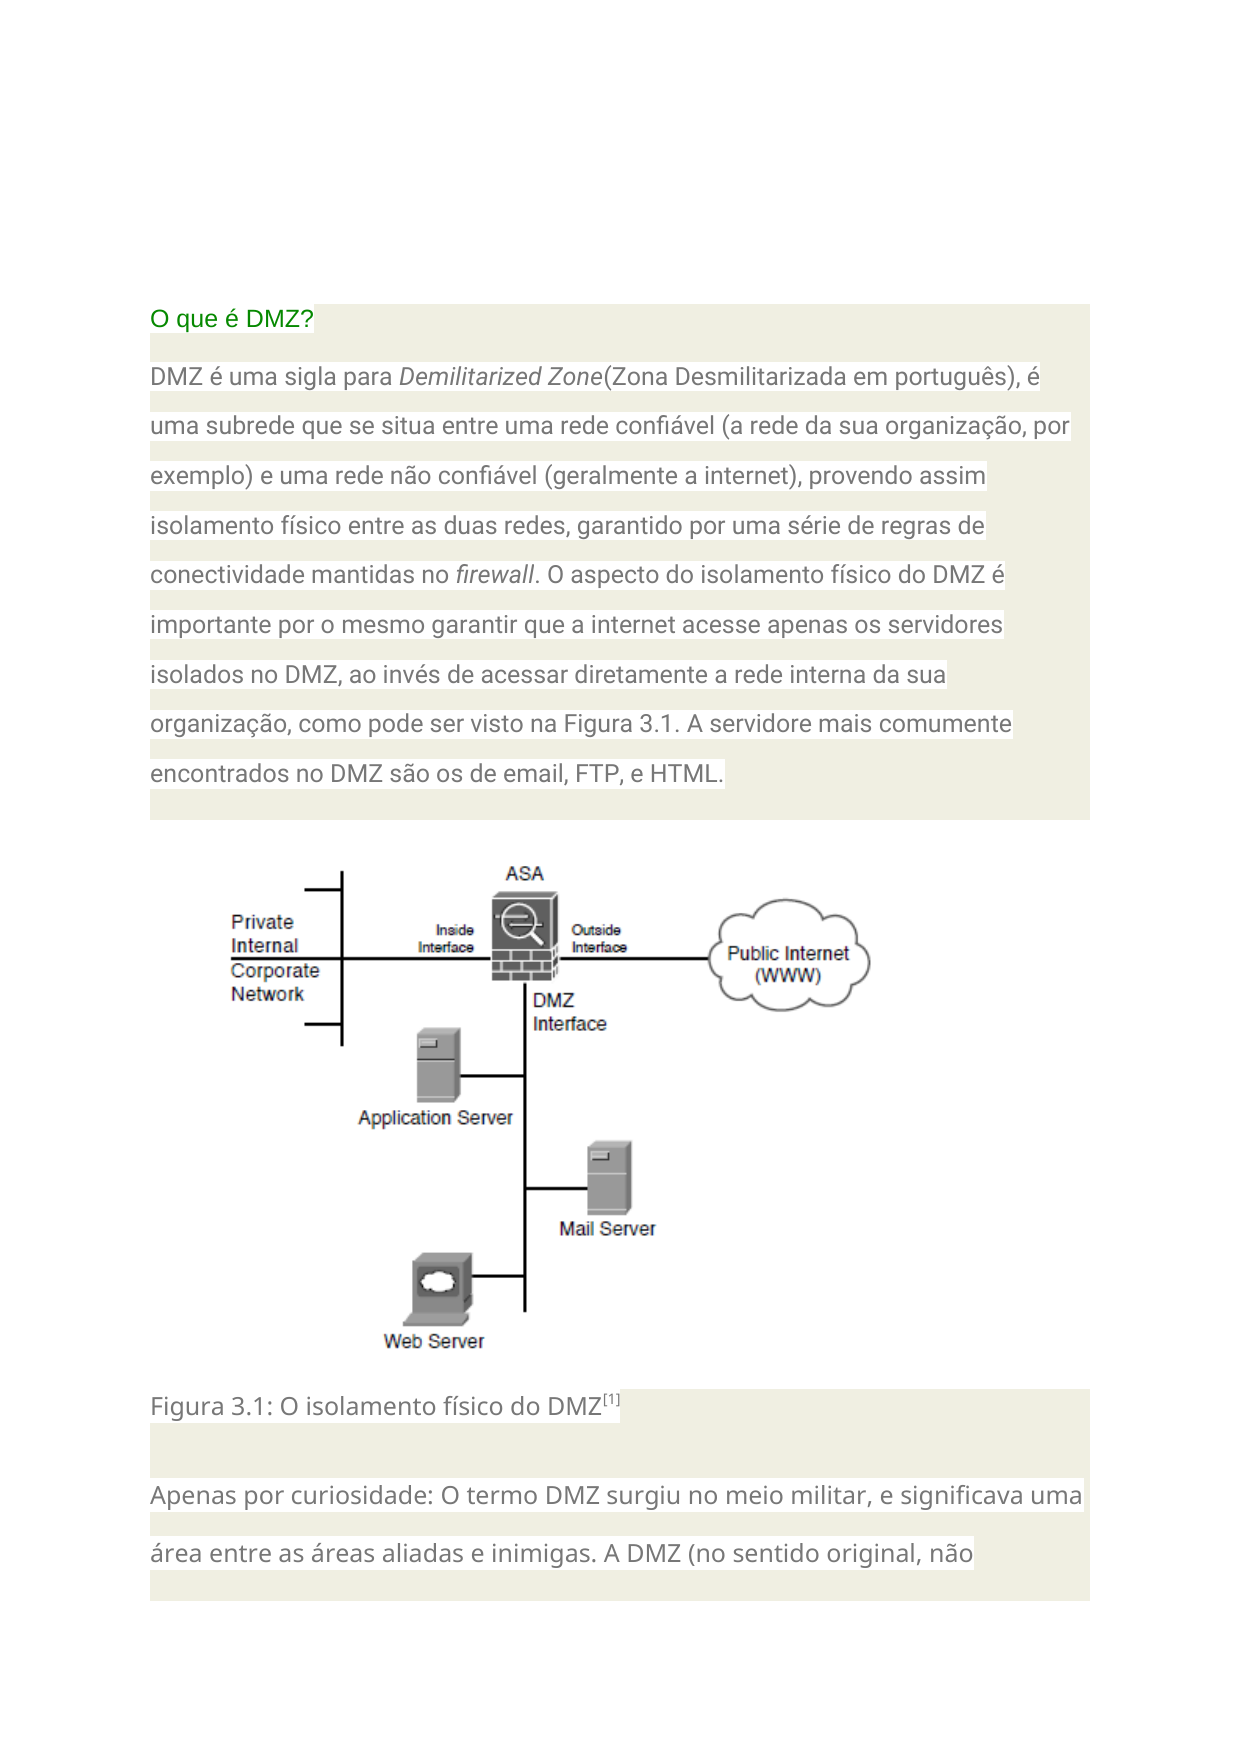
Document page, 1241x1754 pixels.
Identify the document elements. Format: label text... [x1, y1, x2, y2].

picture [150, 840, 941, 1364]
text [150, 1478, 1090, 1601]
subtitle O que é DMZ? [150, 304, 1090, 339]
text DMZ é uma sigla para Demilitarized Zone(Zona Desmilitarizada em português), é uma subrede que se situa entre uma rede confiável (a rede da sua organização, por exemplo) e uma rede não confiável (geralmente a internet), provendo assim isolamento físico entre as duas redes, garantido por uma série de regras de conectividade mantidas no firewall. O aspecto do isolamento físico do DMZ é importante por o mesmo garantir que a internet acesse apenas os servidores isolados no DMZ, ao invés de acessar diretamente a rede interna da sua organização, como pode ser visto na Figura 3.1. A servidore mais comumente encontrados no DMZ são os de email, FTP, e HTML. [150, 362, 1090, 820]
text Figura 3.1: O isolamento físico do DMZ[1] [150, 1389, 1090, 1454]
